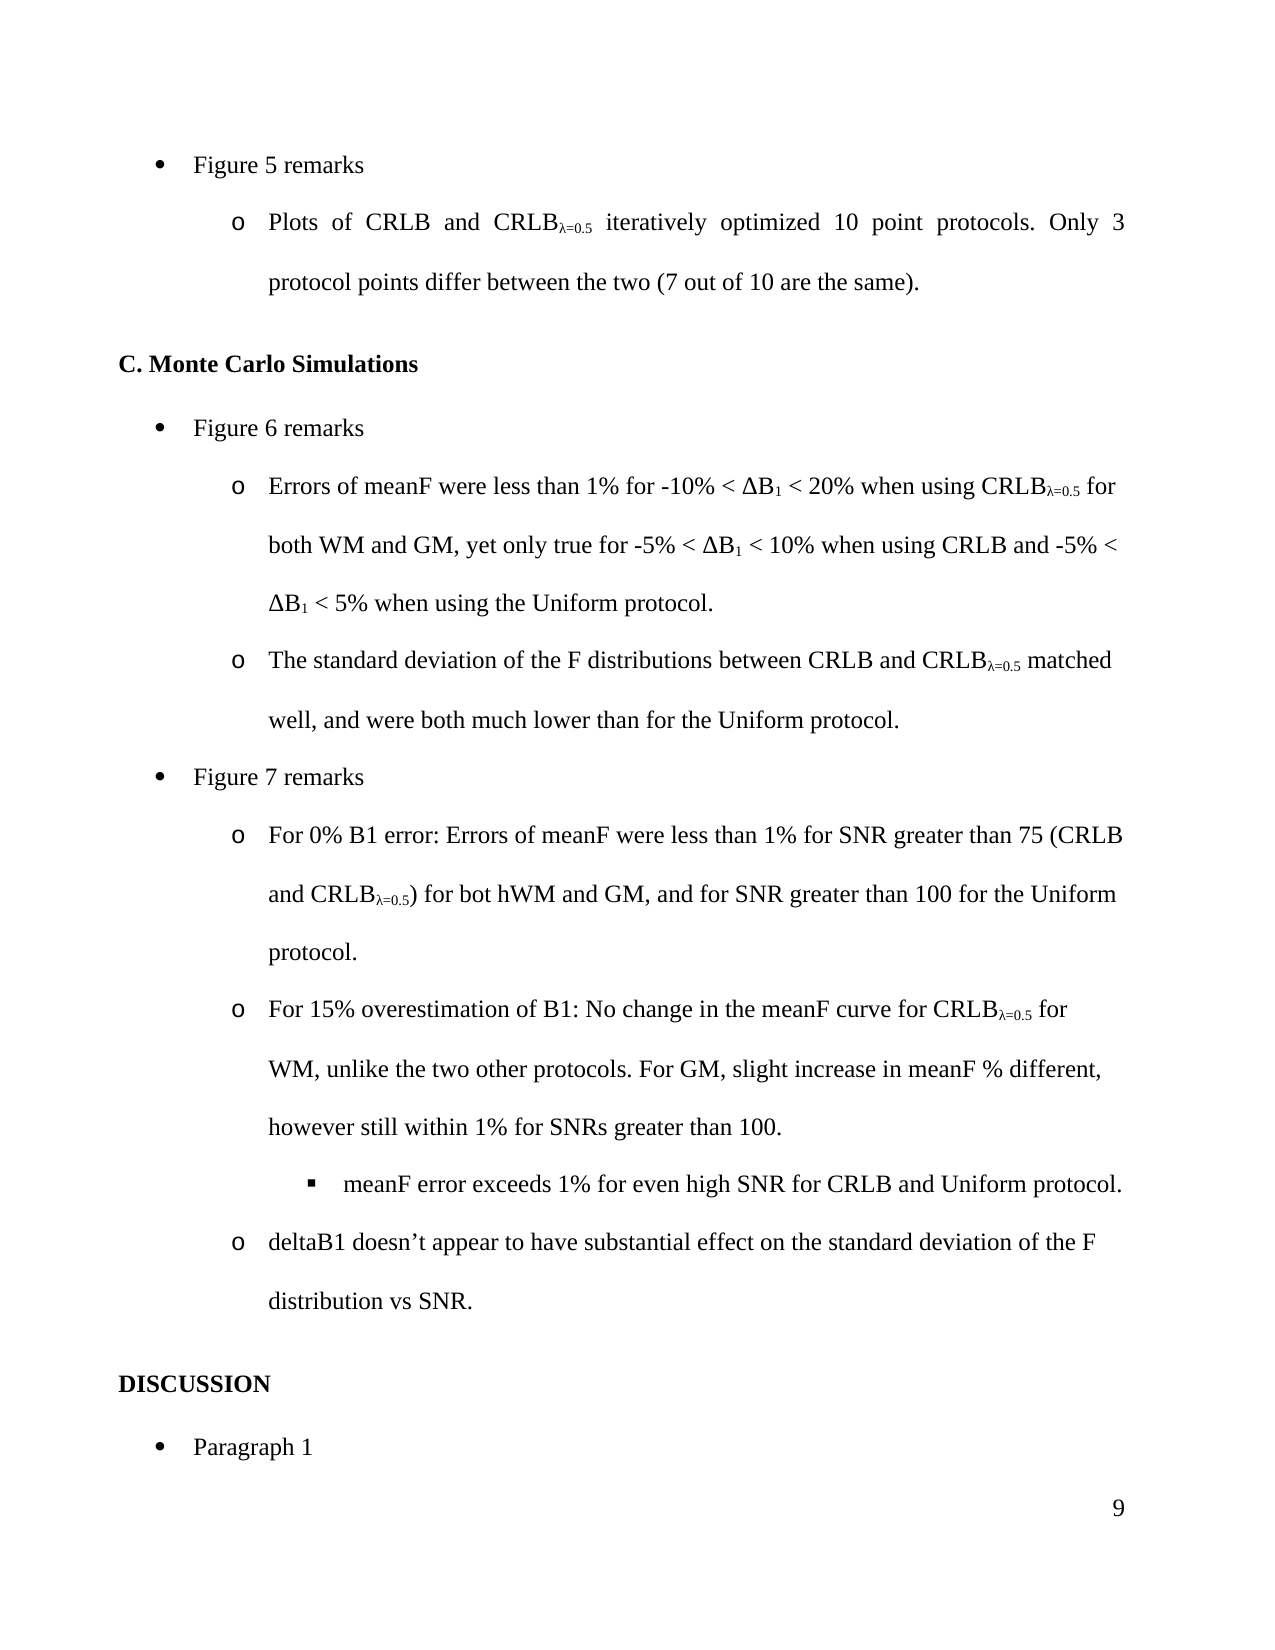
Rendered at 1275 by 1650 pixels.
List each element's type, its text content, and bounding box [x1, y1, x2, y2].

subtitle DISCUSSION [118, 1369, 1125, 1397]
list deltaB1 doesn’t appear to have substantial effect on the standard deviation of the F distribution vs SNR. [231, 1227, 1125, 1315]
list Figure 6 remarks [156, 413, 1125, 442]
list Figure 7 remarks [156, 762, 1125, 791]
list Paragraph 1 [156, 1432, 1125, 1461]
list Errors of meanF were less than 1% for -10% < ΔB1 < 20% when using CRLBλ=0.5 for both WM and GM, yet only true for -5% < ΔB1 < 10% when using CRLB and -5% < ΔB1 < 5% when using the Uniform protocol. [231, 471, 1125, 617]
list For 0% B1 error: Errors of meanF were less than 1% for SNR greater than 75 (CRLB and CRLBλ=0.5) for bot hWM and GM, and for SNR greater than 100 for the Uniform protocol. [231, 820, 1125, 966]
list The standard deviation of the F distributions between CRLB and CRLBλ=0.5 matched well, and were both much lower than for the Uniform protocol. [231, 645, 1125, 734]
subtitle Monte Carlo Simulations [118, 349, 1125, 378]
list Plots of CRLB and CRLBλ=0.5 iteratively optimized 10 point protocols. Only 3 protocol points differ between the two (7 out of 10 are the same). [231, 207, 1125, 296]
list meanF error exceeds 1% for even high SNR for CRLB and Uniform protocol. [306, 1169, 1125, 1198]
list For 15% overestimation of B1: No change in the meanF curve for CRLBλ=0.5 for WM, unlike the two other protocols. For GM, slight increase in meanF % different, however still within 1% for SNRs greater than 100. [231, 994, 1125, 1140]
list Figure 5 remarks [156, 150, 1125, 179]
